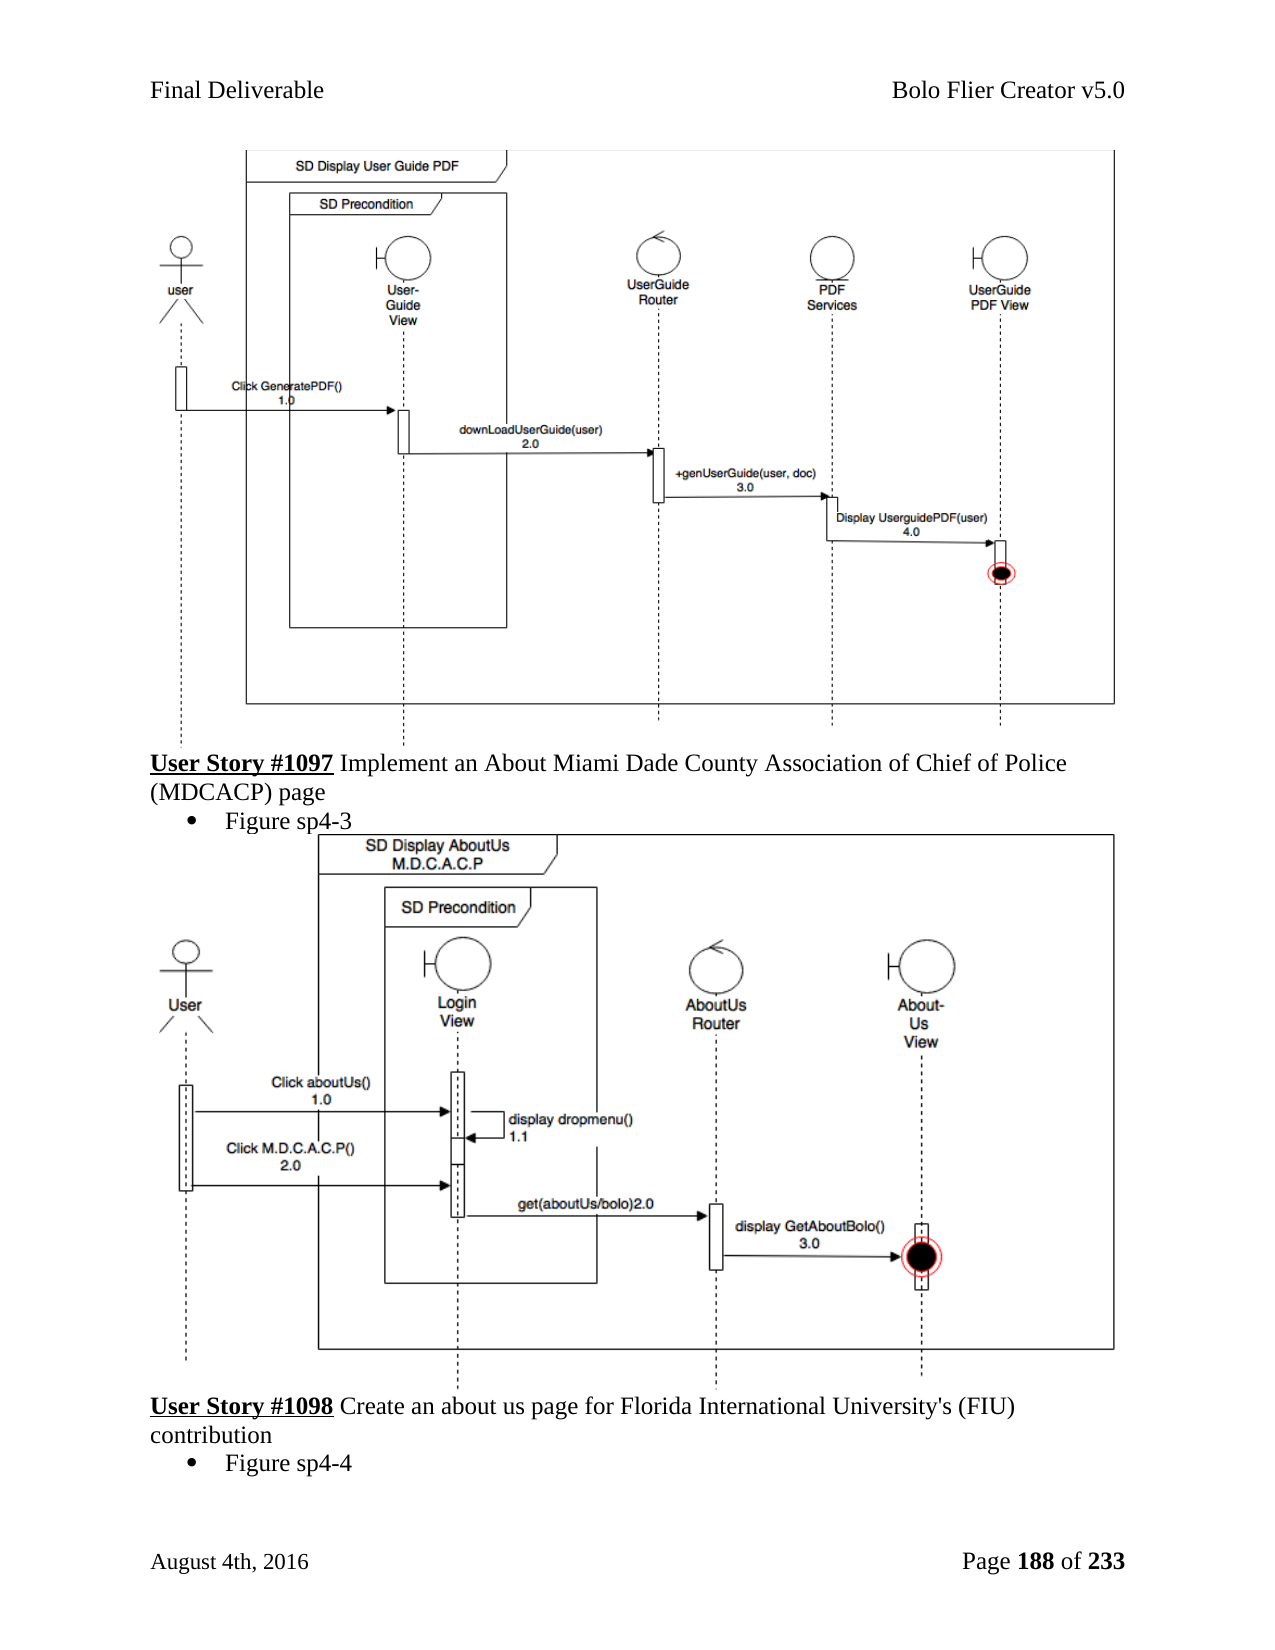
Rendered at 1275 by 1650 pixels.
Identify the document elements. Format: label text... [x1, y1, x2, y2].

text User Story #1097 Implement an About Miami Dade County Association of Chief of Police (MDCACP) page [150, 748, 1125, 806]
picture [159, 834, 1116, 1391]
text User Story #1098 Create an about us page for Florida International University's (FIU) contribution [150, 1391, 1125, 1448]
picture [159, 150, 1116, 749]
list Figure sp4-3 [187, 806, 1125, 835]
list Figure sp4-4 [187, 1448, 1125, 1477]
